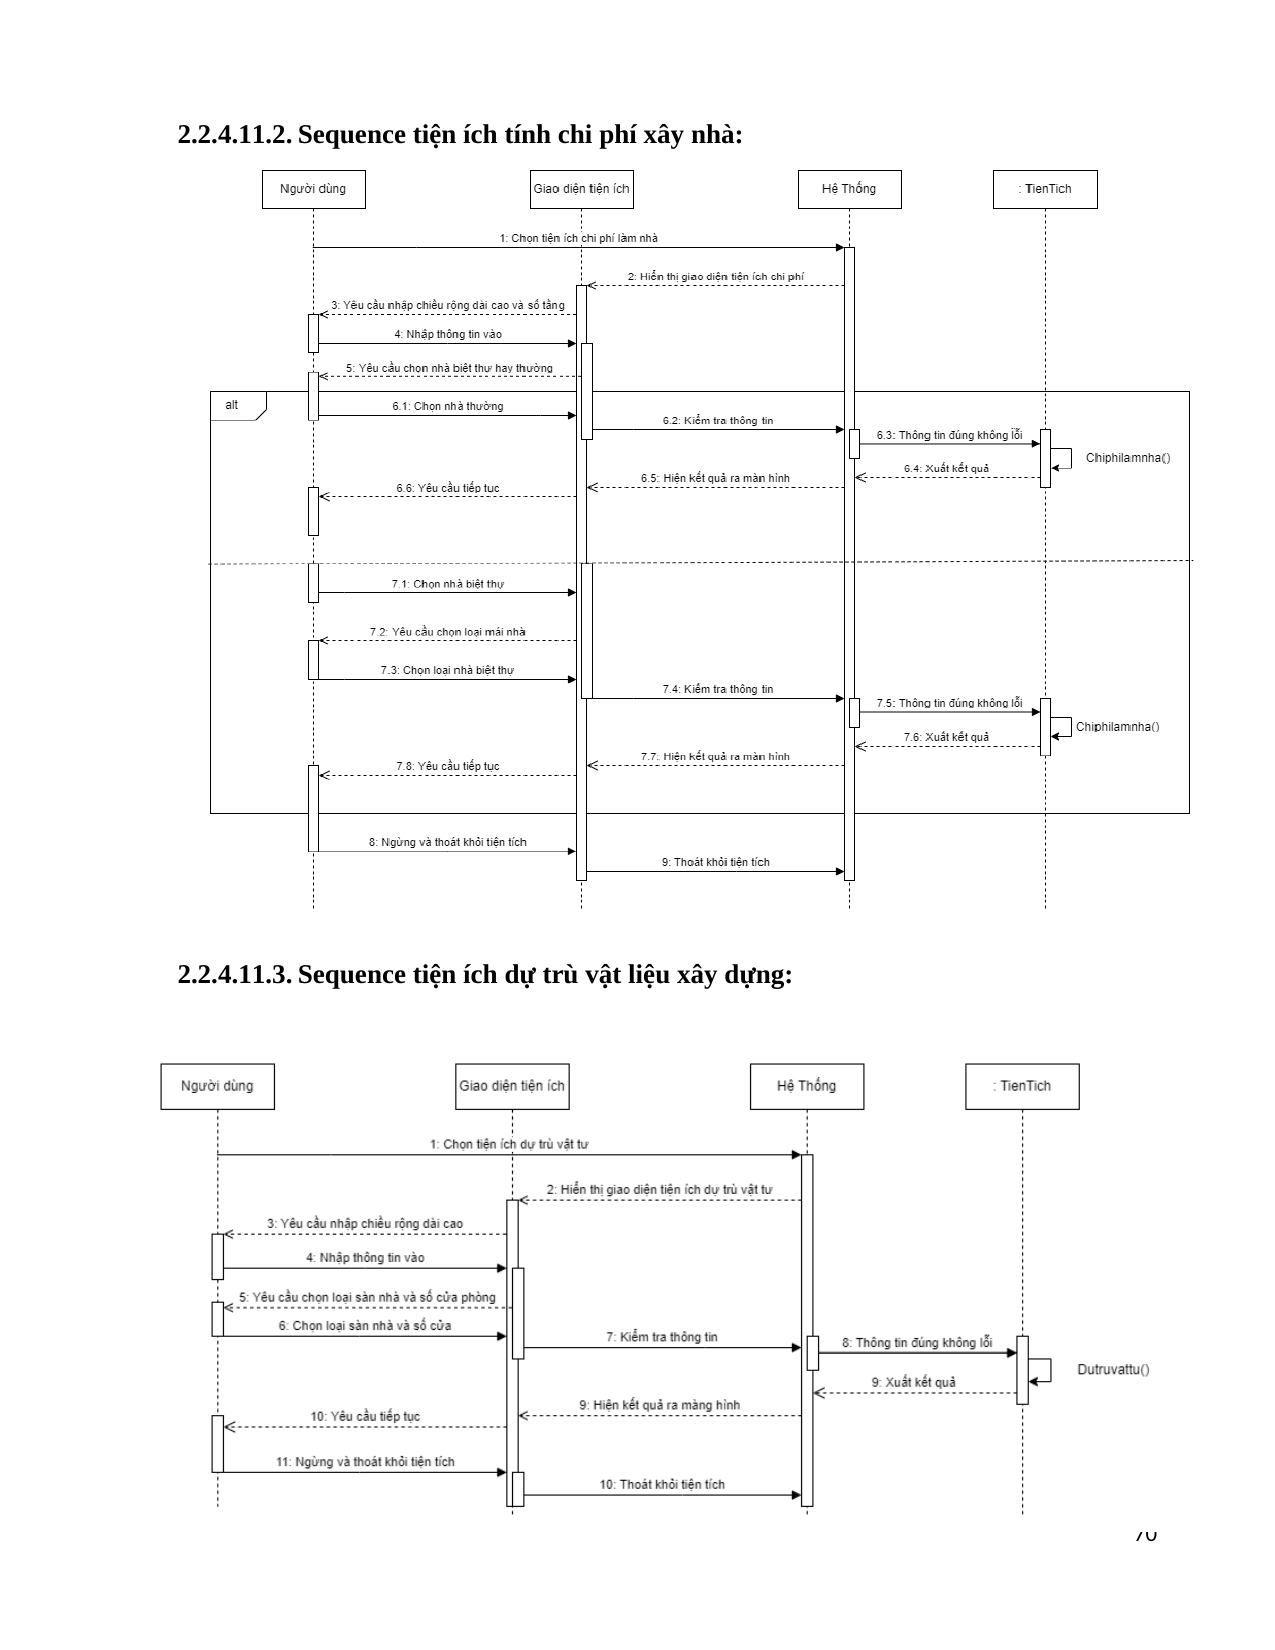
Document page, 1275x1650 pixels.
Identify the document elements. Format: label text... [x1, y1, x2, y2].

picture [147, 1059, 1157, 1532]
list Sequence tiện ích tính chi phí xây nhà: [177, 118, 1157, 149]
picture [188, 157, 1198, 923]
list Sequence tiện ích dự trù vật liệu xây dựng: [177, 746, 1157, 989]
